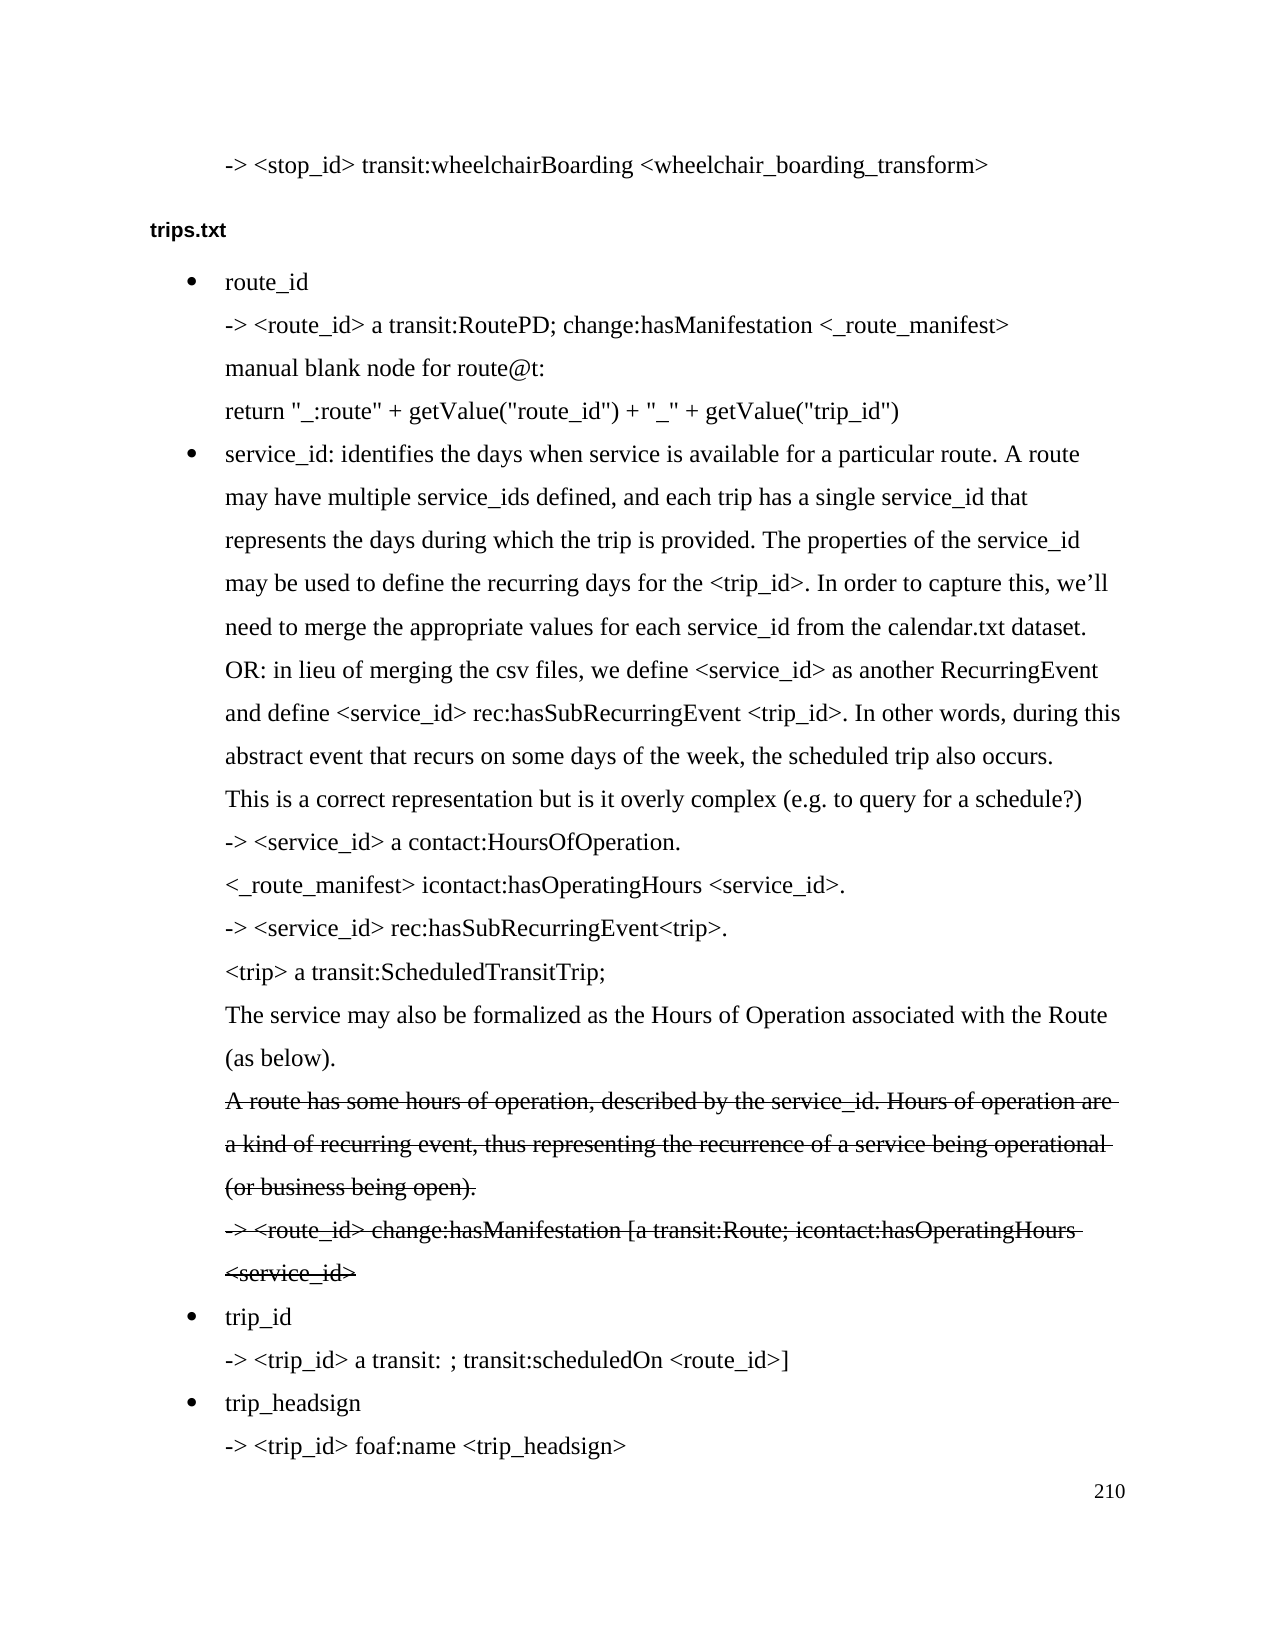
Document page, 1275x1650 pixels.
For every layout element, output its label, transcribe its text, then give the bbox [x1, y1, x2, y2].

list service_id: identifies the days when service is available for a particular route. A route may have multiple service_ids defined, and each trip has a single service_id that represents the days during which the trip is provided. The properties of the service_id may be used to define the recurring days for the <trip_id>. In order to capture this, we’ll need to merge the appropriate values for each service_id from the calendar.txt dataset. OR: in lieu of merging the csv files, we define <service_id> as another RecurringEvent and define <service_id> rec:hasSubRecurringEvent <trip_id>. In other words, during this abstract event that recurs on some days of the week, the scheduled trip also occurs. This is a correct representation but is it overly complex (e.g. to query for a schedule?) -> <service_id> a contact:HoursOfOperation. <_route_manifest> icontact:hasOperatingHours <service_id>. -> <service_id> rec:hasSubRecurringEvent<trip>. <trip> a transit:ScheduledTransitTrip; The service may also be formalized as the Hours of Operation associated with the Route (as below). A route has some hours of operation, described by the service_id. Hours of operation are a kind of recurring event, thus representing the recurrence of a service being operational (or business being open). -> <route_id> change:hasManifestation [a transit:Route; icontact:hasOperatingHours <service_id> [187, 439, 1125, 1287]
list trip_headsign -> <trip_id> foaf:name <trip_headsign> [187, 1388, 1125, 1460]
list route_id -> <route_id> a transit:RoutePD; change:hasManifestation <_route_manifest> manual blank node for route@t: return "_:route" + getValue("route_id") + "_" + getValue("trip_id") [187, 267, 1125, 425]
subtitle trips.txt [150, 218, 1125, 242]
list trip_id -> <trip_id> a transit: ; transit:scheduledOn <route_id>] [187, 1302, 1125, 1373]
text -> <stop_id> transit:wheelchairBoarding <wheelchair_boarding_transform> [225, 150, 1125, 179]
